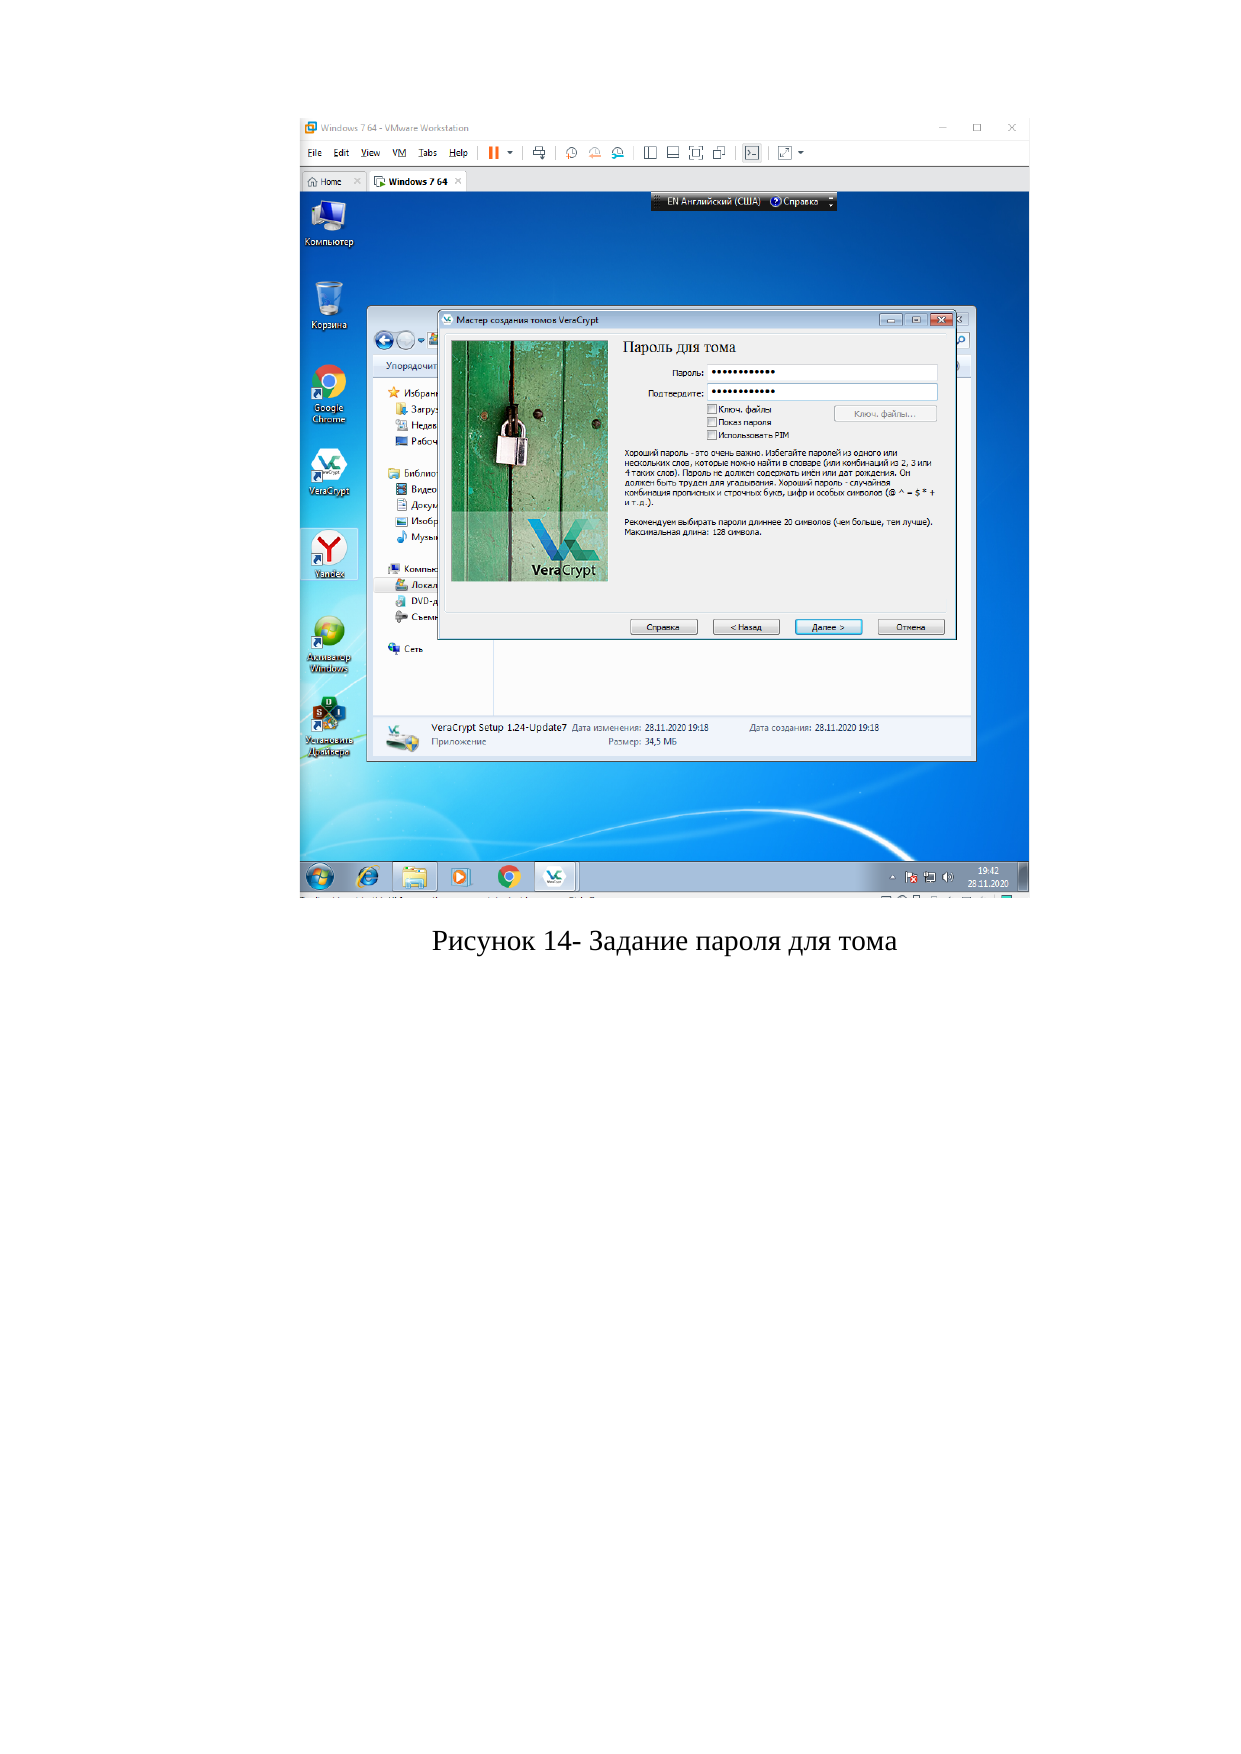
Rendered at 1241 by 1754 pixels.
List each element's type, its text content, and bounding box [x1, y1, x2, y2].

text Рисунок 14- Задание пароля для тома [177, 923, 1152, 956]
picture [299, 118, 1030, 898]
